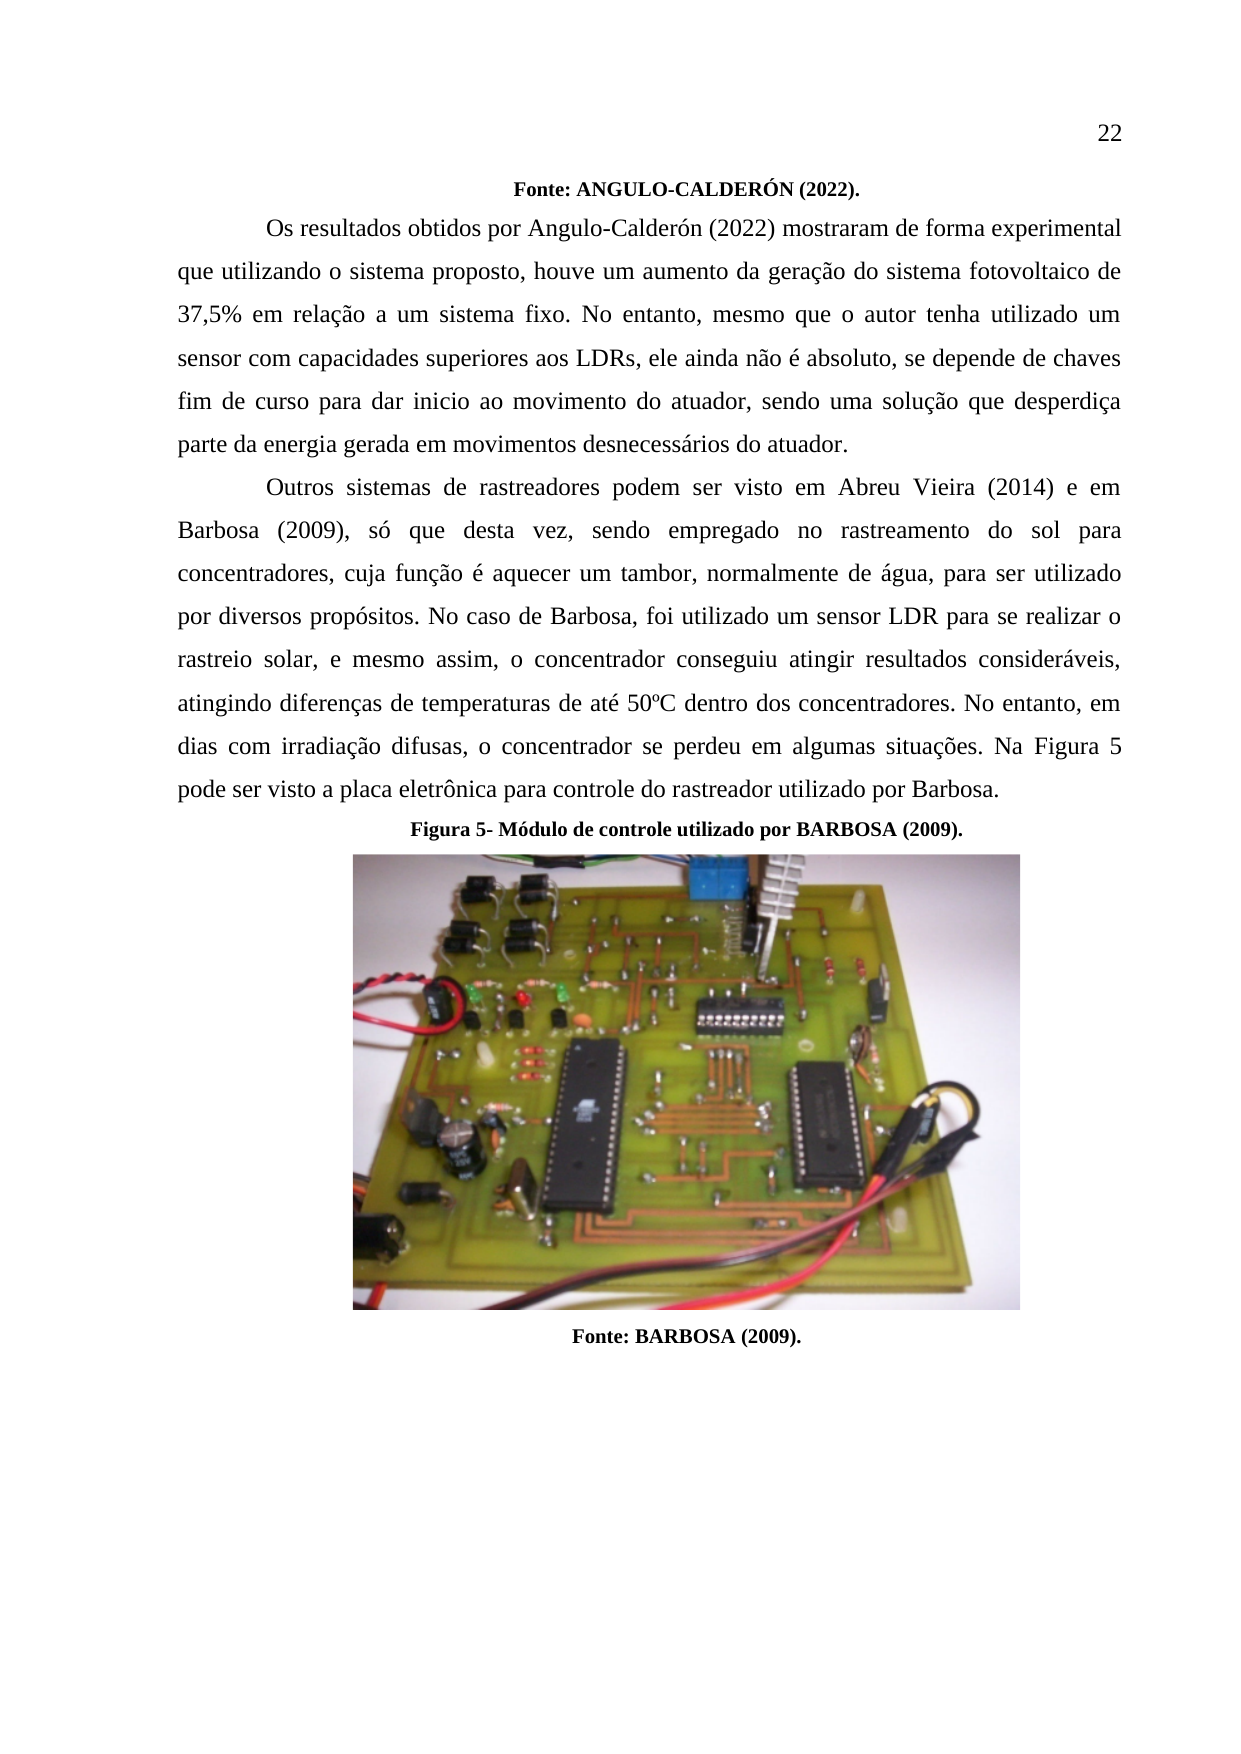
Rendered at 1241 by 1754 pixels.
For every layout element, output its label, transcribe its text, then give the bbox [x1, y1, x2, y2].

text Fonte: ANGULO-CALDERÓN (2022). [177, 177, 1122, 201]
picture [352, 853, 1021, 1310]
text Figura 5- Módulo de controle utilizado por BARBOSA (2009). [177, 817, 1122, 841]
text Os resultados obtidos por Angulo-Calderón (2022) mostraram de forma experimental que utilizando o sistema proposto, houve um aumento da geração do sistema fotovoltaico de 37,5% em relação a um sistema fixo. No entanto, mesmo que o autor tenha utilizado um sensor com capacidades superiores aos LDRs, ele ainda não é absoluto, se depende de chaves fim de curso para dar inicio ao movimento do atuador, sendo uma solução que desperdiça parte da energia gerada em movimentos desnecessários do atuador. [177, 213, 1122, 458]
text Outros sistemas de rastreadores podem ser visto em Abreu Vieira (2014) e em Barbosa (2009), só que desta vez, sendo empregado no rastreamento do sol para concentradores, cuja função é aquecer um tambor, normalmente de água, para ser utilizado por diversos propósitos. No caso de Barbosa, foi utilizado um sensor LDR para se realizar o rastreio solar, e mesmo assim, o concentrador conseguiu atingir resultados consideráveis, atingindo diferenças de temperaturas de até 50ºC dentro dos concentradores. No entanto, em dias com irradiação difusas, o concentrador se perdeu em algumas situações. Na Figura 5 pode ser visto a placa eletrônica para controle do rastreador utilizado por Barbosa. [177, 472, 1122, 803]
text Fonte: BARBOSA (2009). [177, 1324, 1122, 1348]
